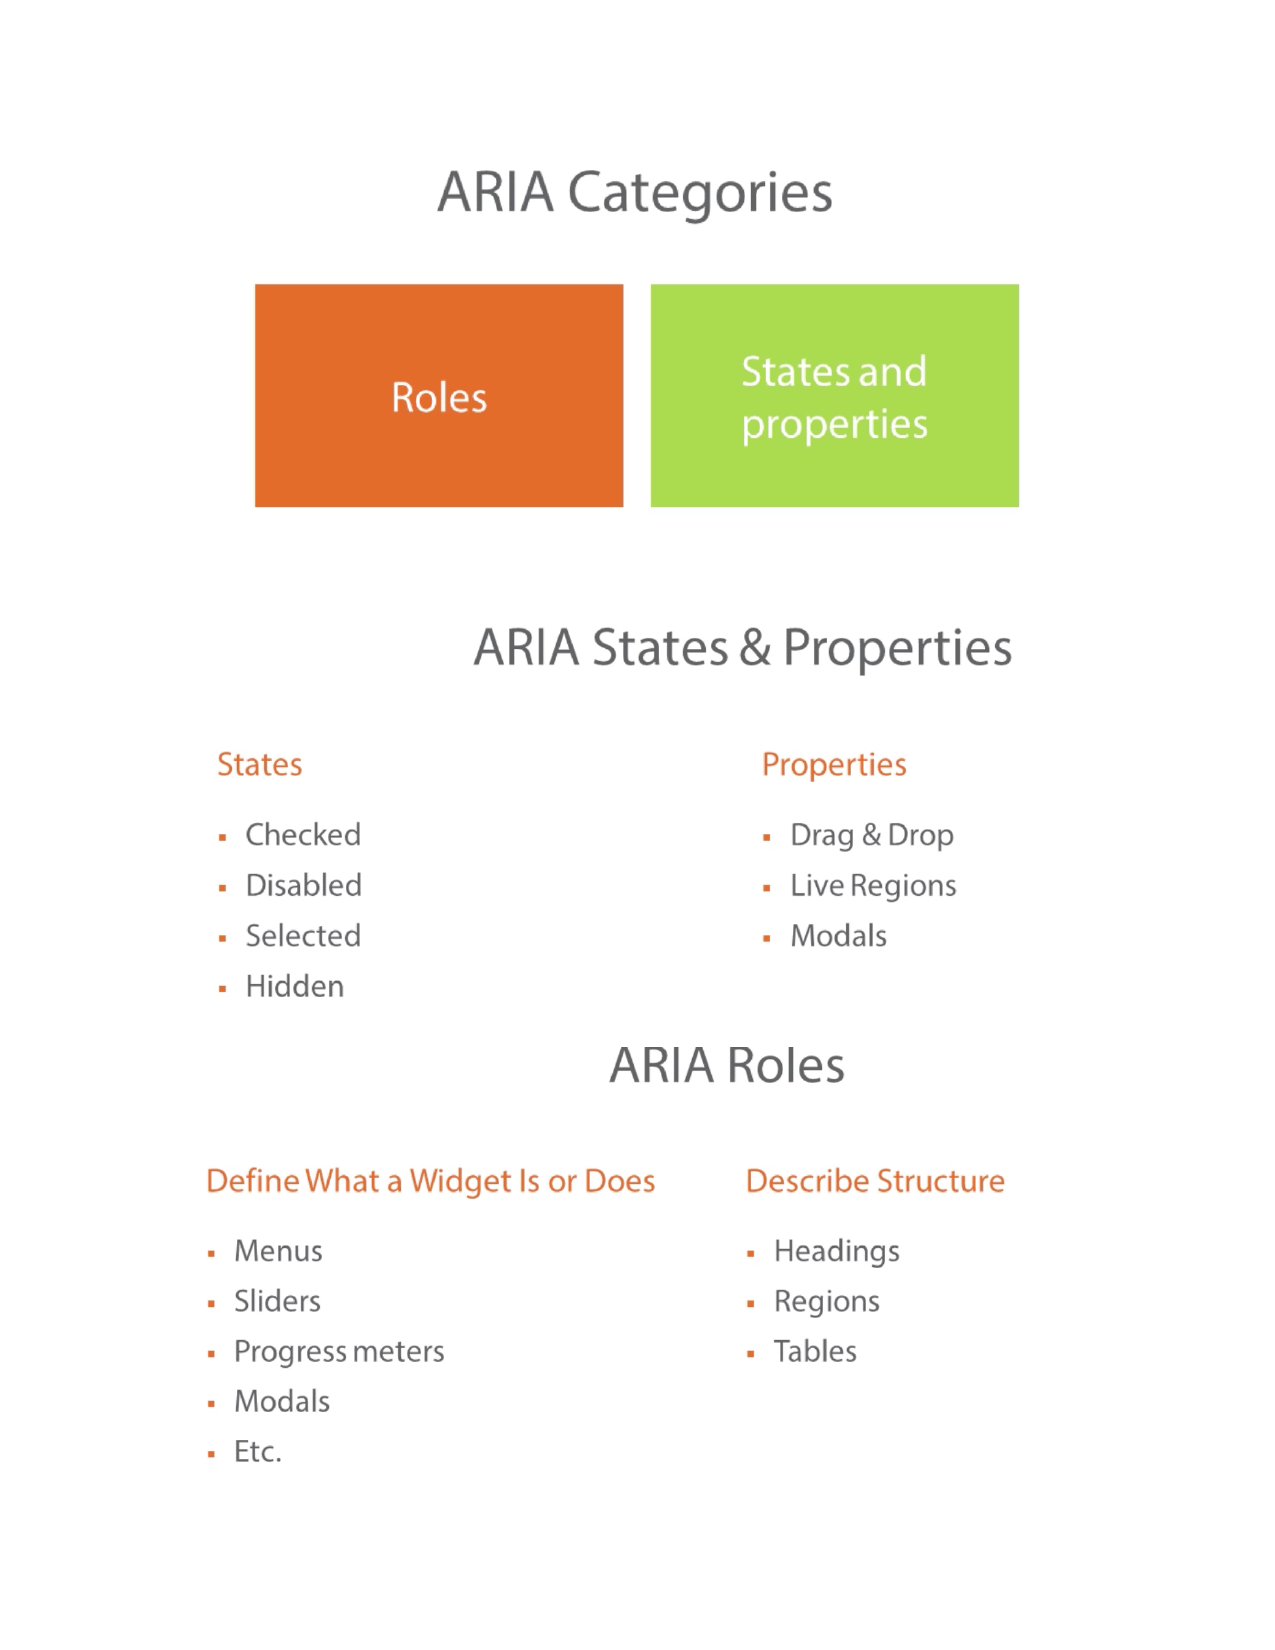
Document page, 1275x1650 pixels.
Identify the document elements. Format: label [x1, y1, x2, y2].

picture [187, 602, 1088, 1483]
picture [187, 150, 1088, 574]
